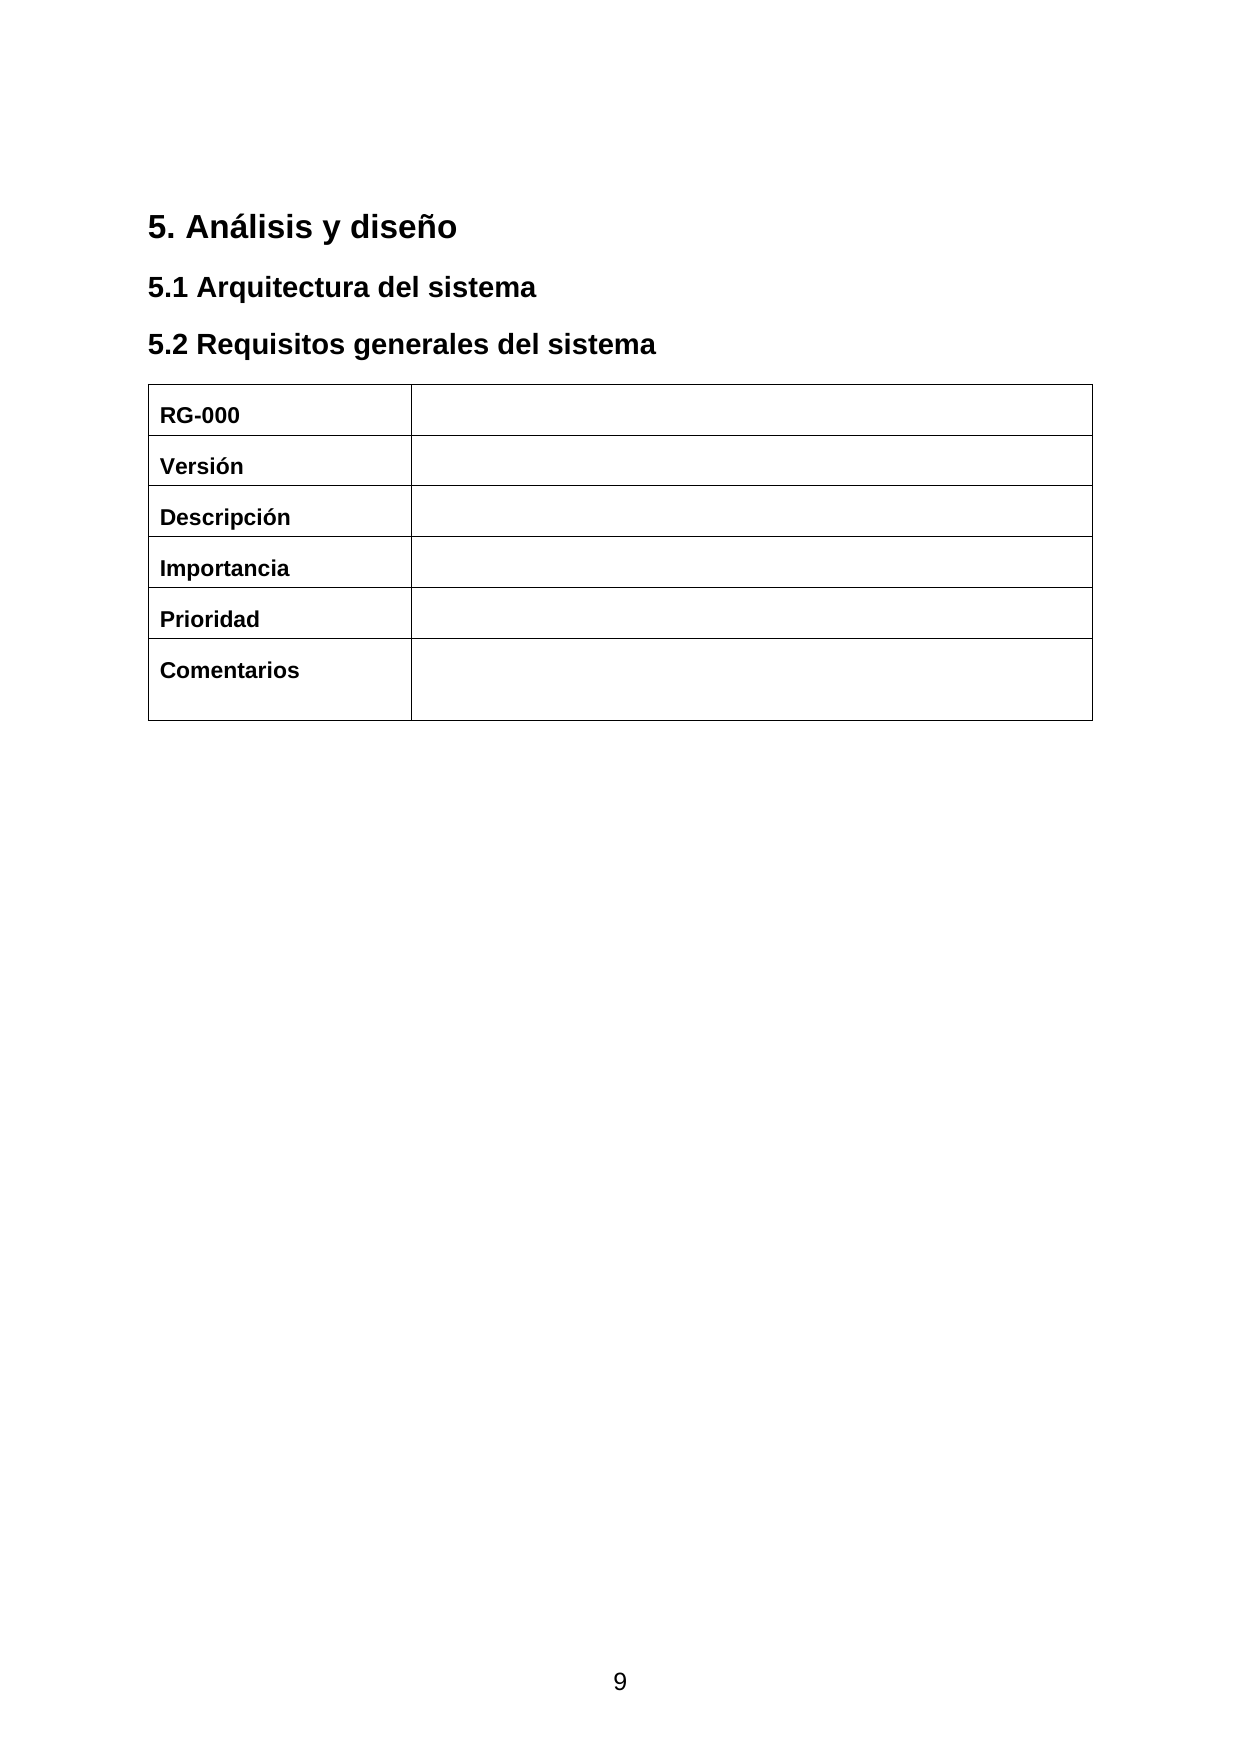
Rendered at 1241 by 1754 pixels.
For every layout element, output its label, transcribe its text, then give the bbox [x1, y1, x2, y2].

subtitle 5.2 Requisitos generales del sistema [148, 327, 1092, 360]
table_cell Importancia [149, 537, 411, 587]
table_cell [412, 537, 1092, 587]
table_header RG-000 [149, 385, 411, 434]
subtitle 5.1 Arquitectura del sistema [148, 270, 1092, 303]
table_cell [412, 486, 1092, 536]
table_cell [412, 588, 1092, 638]
table_cell Versión [149, 436, 411, 485]
table_header [412, 385, 1092, 434]
table_cell [412, 639, 1092, 720]
table_cell Comentarios [149, 639, 411, 720]
subtitle Análisis y diseño [148, 207, 1092, 246]
table_cell Prioridad [149, 588, 411, 638]
table_cell [412, 436, 1092, 485]
table_cell Descripción [149, 486, 411, 536]
